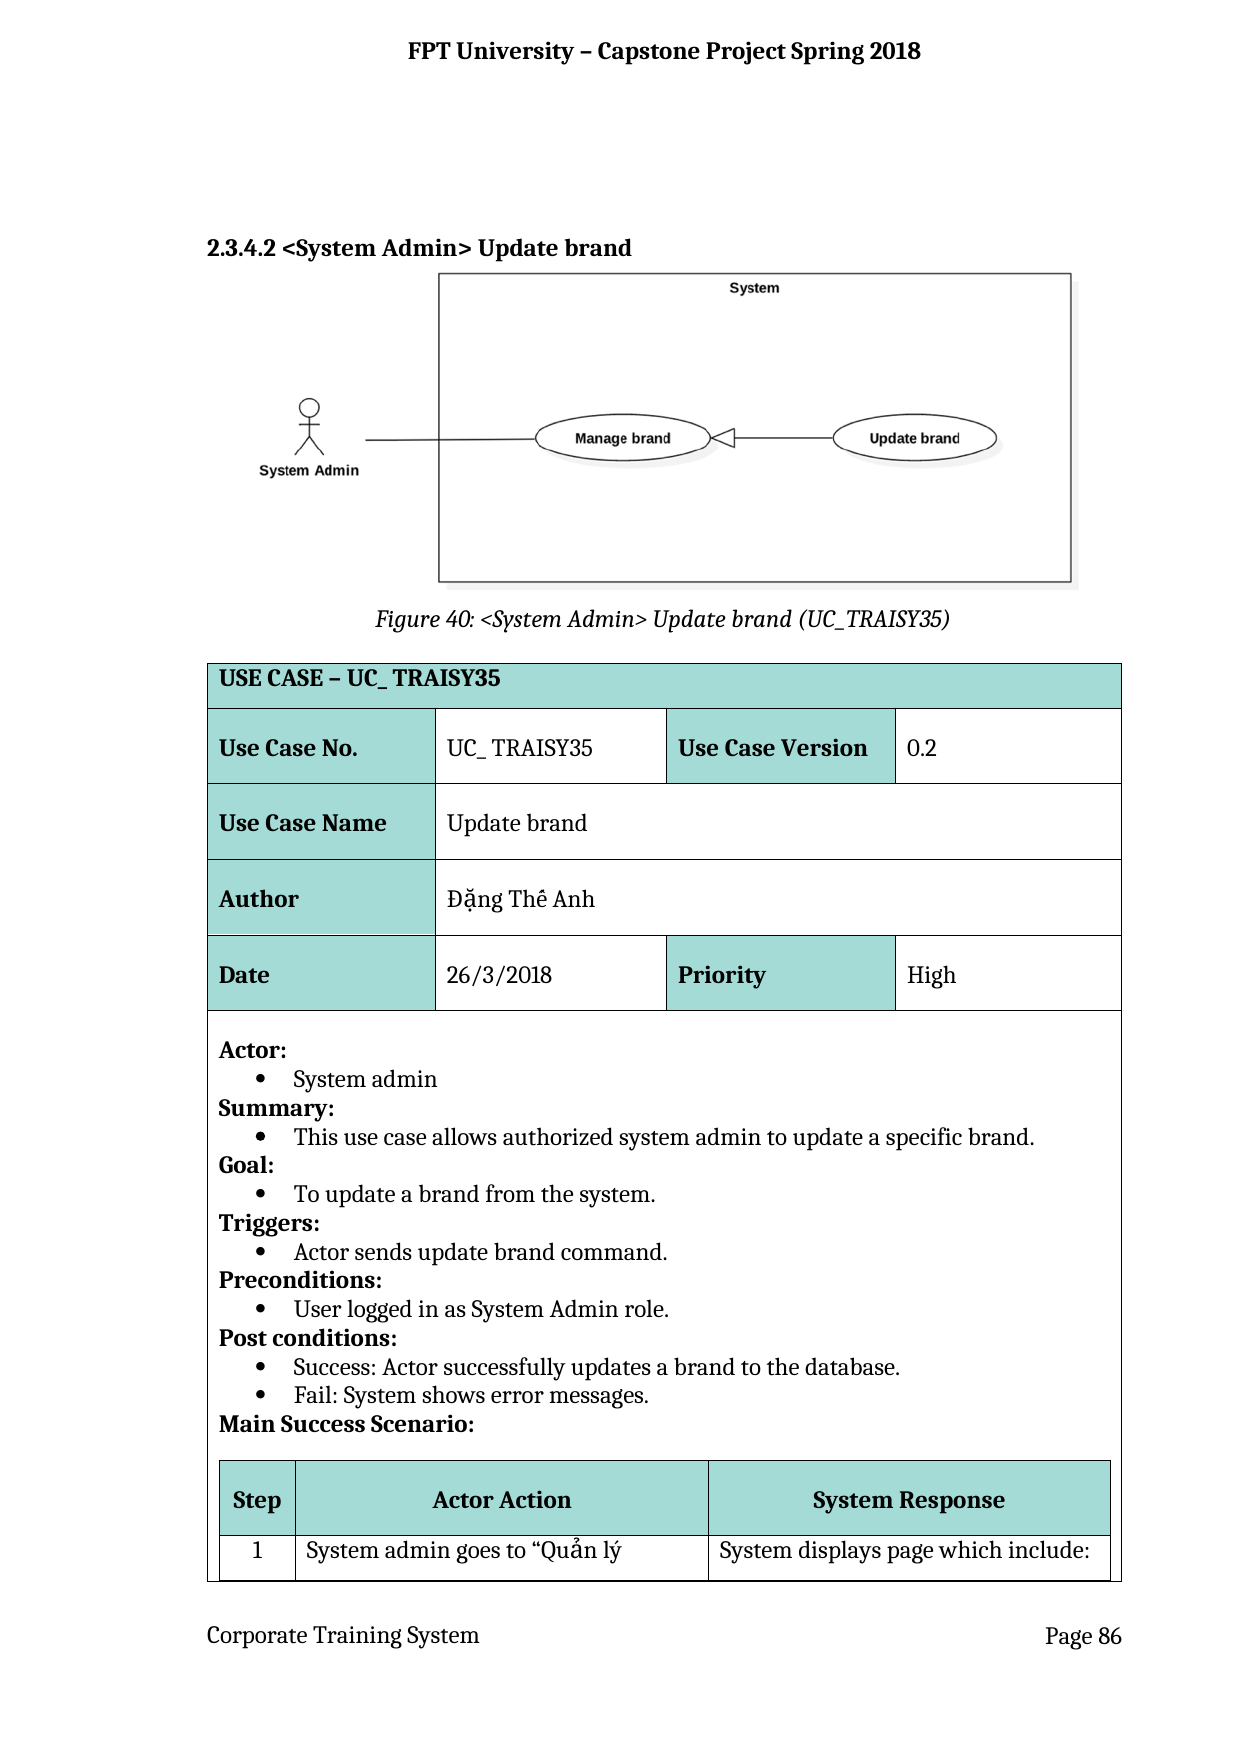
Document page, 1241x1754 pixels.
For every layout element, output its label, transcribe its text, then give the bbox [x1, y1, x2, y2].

table_cell Use Case No. [208, 709, 435, 783]
table_cell 26/3/2018 [436, 936, 666, 1010]
table_cell Use Case Name [208, 784, 435, 859]
table_cell Update brand [436, 784, 1121, 859]
table_cell Use Case Version [667, 709, 895, 783]
table_cell UC_ TRAISY35 [436, 709, 666, 783]
table_cell High [896, 936, 1121, 1010]
text 2.3.4.2 <System Admin> Update brand [207, 234, 1122, 263]
text Figure 40: <System Admin> Update brand (UC_TRAISY35) [207, 605, 1122, 634]
table_cell Priority [667, 936, 895, 1010]
table_header USE CASE – UC_ TRAISY35 [208, 664, 1121, 708]
table_cell Author [208, 860, 435, 934]
table_cell Date [208, 936, 435, 1010]
table_cell 0.2 [896, 709, 1121, 783]
picture [245, 262, 1084, 591]
table_cell Đặng Thế Anh [436, 860, 1121, 934]
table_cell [208, 1011, 1121, 1581]
